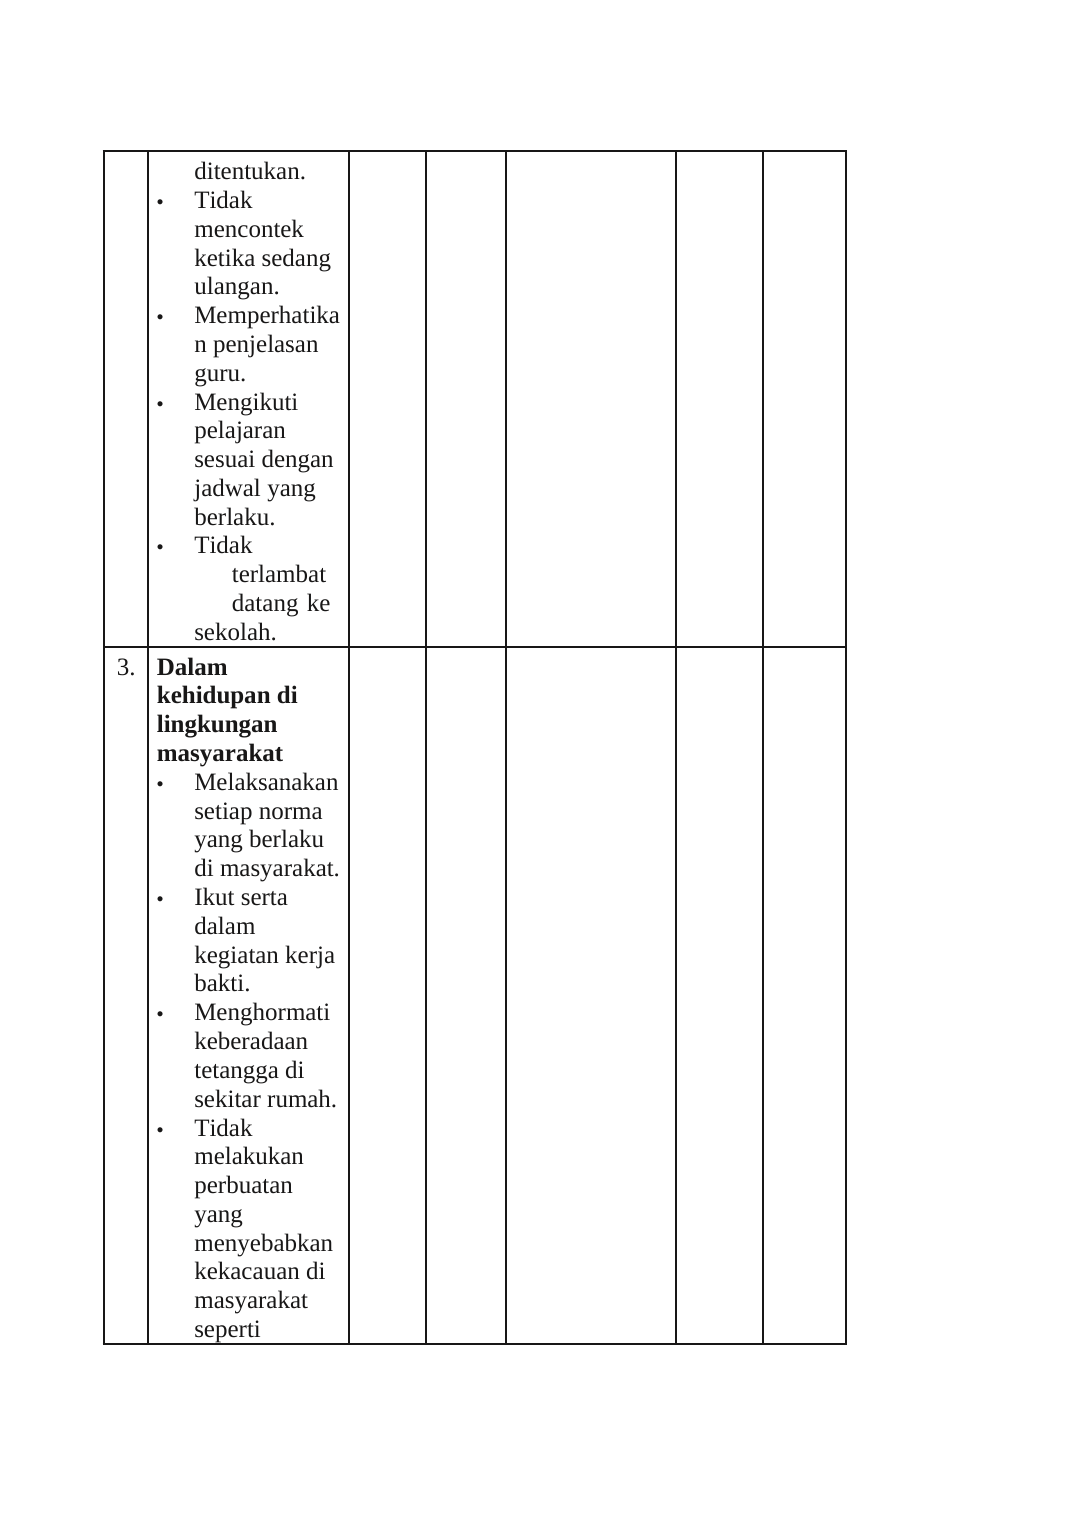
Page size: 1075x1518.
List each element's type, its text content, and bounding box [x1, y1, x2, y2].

table_cell [350, 152, 425, 646]
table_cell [149, 152, 348, 646]
table_cell 3. [105, 648, 147, 1343]
table_cell [764, 152, 845, 646]
table_cell [677, 648, 762, 1343]
table_cell [507, 152, 675, 646]
table_cell [350, 648, 425, 1343]
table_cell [149, 648, 348, 1343]
table_cell [677, 152, 762, 646]
table_cell [764, 648, 845, 1343]
table_cell [507, 648, 675, 1343]
table_cell [427, 648, 505, 1343]
table_cell [427, 152, 505, 646]
table_cell 2. [105, 152, 147, 646]
